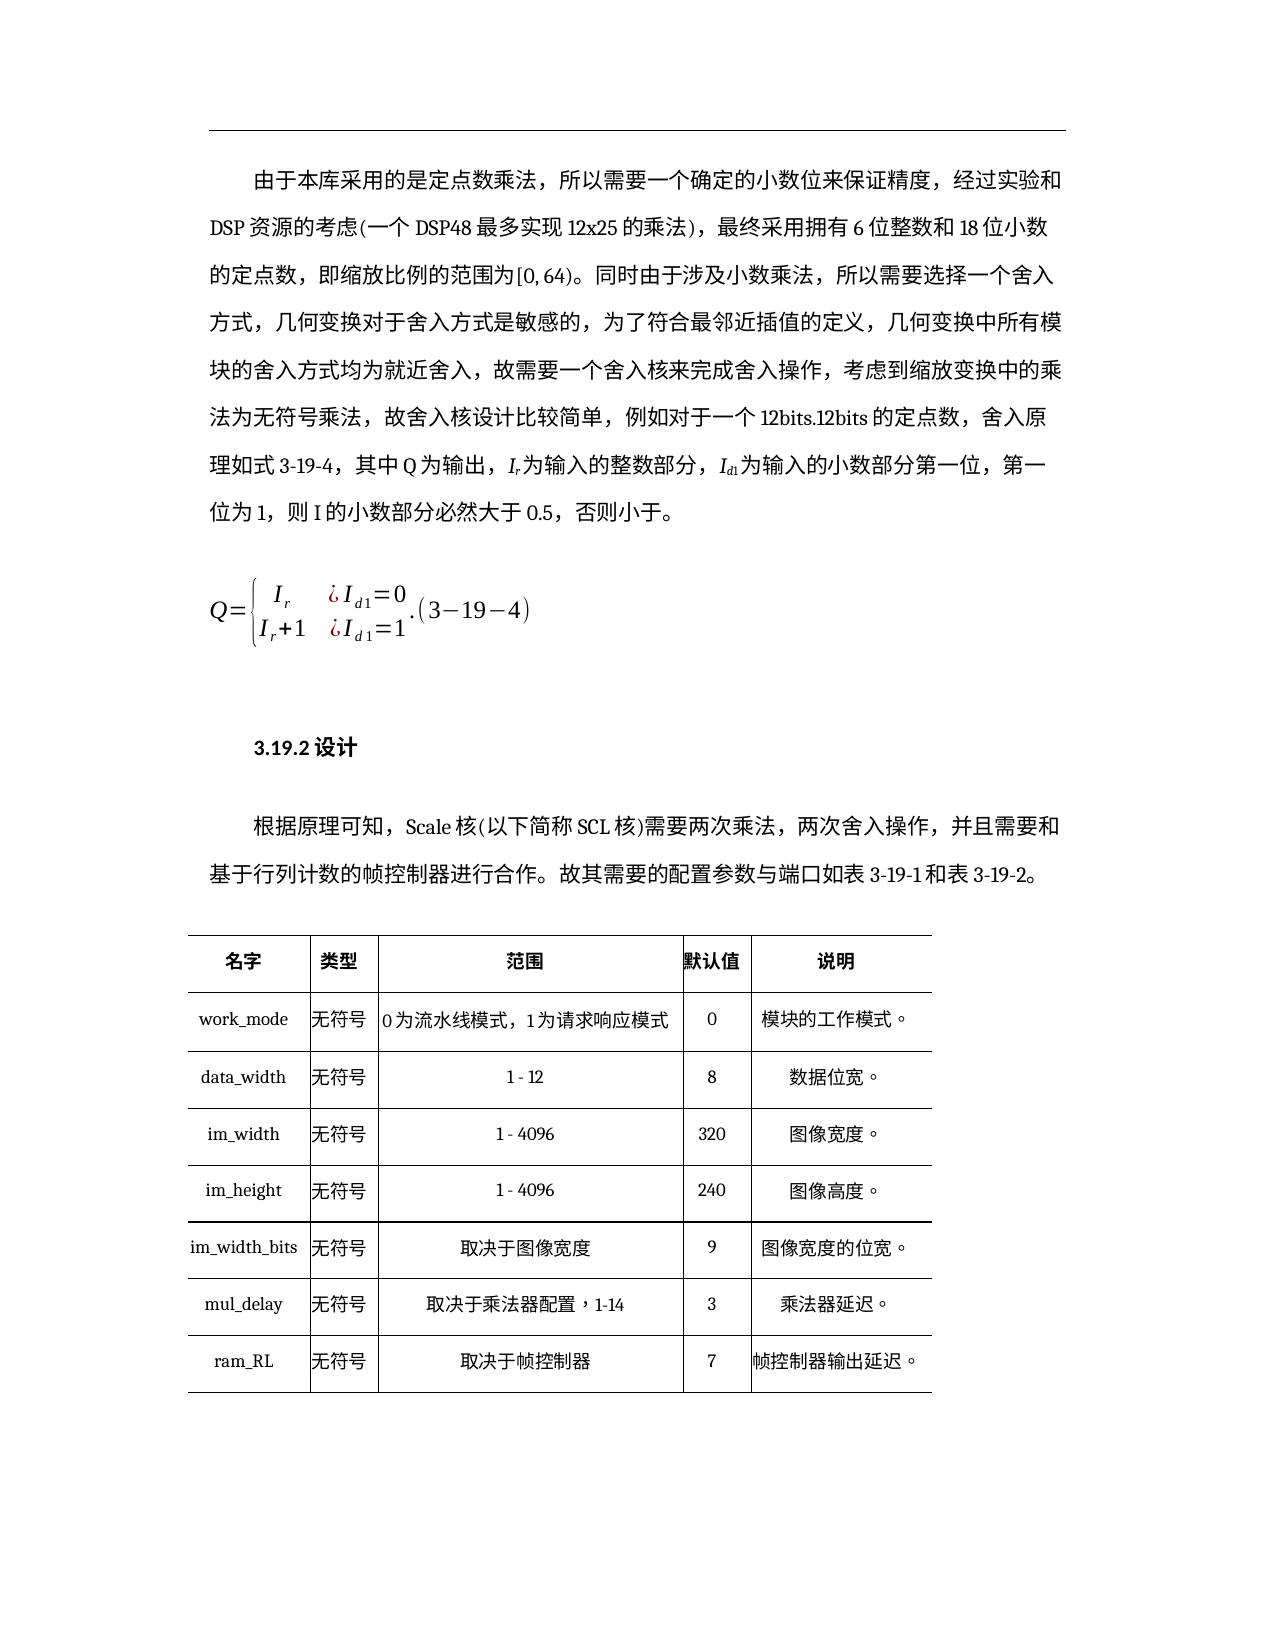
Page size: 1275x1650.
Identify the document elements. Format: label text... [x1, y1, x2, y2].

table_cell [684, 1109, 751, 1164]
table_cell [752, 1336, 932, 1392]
subtitle 3.19.2 设计 [209, 730, 1066, 762]
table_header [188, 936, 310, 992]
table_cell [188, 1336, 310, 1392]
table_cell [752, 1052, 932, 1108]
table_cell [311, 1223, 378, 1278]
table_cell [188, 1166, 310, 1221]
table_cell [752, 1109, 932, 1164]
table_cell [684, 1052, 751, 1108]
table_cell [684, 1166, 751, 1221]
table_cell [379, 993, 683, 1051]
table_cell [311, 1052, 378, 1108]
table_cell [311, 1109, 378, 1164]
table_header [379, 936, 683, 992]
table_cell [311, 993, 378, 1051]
text 根据原理可知，Scale核(以下简称SCL核)需要两次乘法，两次舍入操作，并且需要和基于行列计数的帧控制器进行合作。故其需要的配置参数与端口如表3-19-1和表3-19-2。 [209, 809, 1066, 888]
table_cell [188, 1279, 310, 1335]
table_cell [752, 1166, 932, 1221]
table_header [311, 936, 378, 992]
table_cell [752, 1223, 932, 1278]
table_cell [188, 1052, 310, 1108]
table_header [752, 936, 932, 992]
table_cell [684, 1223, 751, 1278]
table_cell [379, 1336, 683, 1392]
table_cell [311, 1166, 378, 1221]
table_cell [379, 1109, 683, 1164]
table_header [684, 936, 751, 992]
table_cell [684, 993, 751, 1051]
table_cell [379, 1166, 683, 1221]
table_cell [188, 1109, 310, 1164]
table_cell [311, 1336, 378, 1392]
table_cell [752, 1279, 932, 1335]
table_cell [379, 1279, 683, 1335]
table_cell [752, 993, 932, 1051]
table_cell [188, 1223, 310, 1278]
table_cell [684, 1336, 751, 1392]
text 由于本库采用的是定点数乘法，所以需要一个确定的小数位来保证精度，经过实验和DSP资源的考虑(一个DSP48最多实现12x25的乘法)，最终采用拥有6位整数和18位小数的定点数，即缩放比例的范围为[0, 64)。同时由于涉及小数乘法，所以需要选择一个舍入方式，几何变换对于舍入方式是敏感的，为了符合最邻近插值的定义，几何变换中所有模块的舍入方式均为就近舍入，故需要一个舍入核来完成舍入操作，考虑到缩放变换中的乘法为无符号乘法，故舍入核设计比较简单，例如对于一个12bits.12bits的定点数，舍入原理如式3-19-4，其中Q为输出，Ir为输入的整数部分，Id1为输入的小数部分第一位，第一位为1，则I的小数部分必然大于0.5，否则小于。 [209, 163, 1066, 686]
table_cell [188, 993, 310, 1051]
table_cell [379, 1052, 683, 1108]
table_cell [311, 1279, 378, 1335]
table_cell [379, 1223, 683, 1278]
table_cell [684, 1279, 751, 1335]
